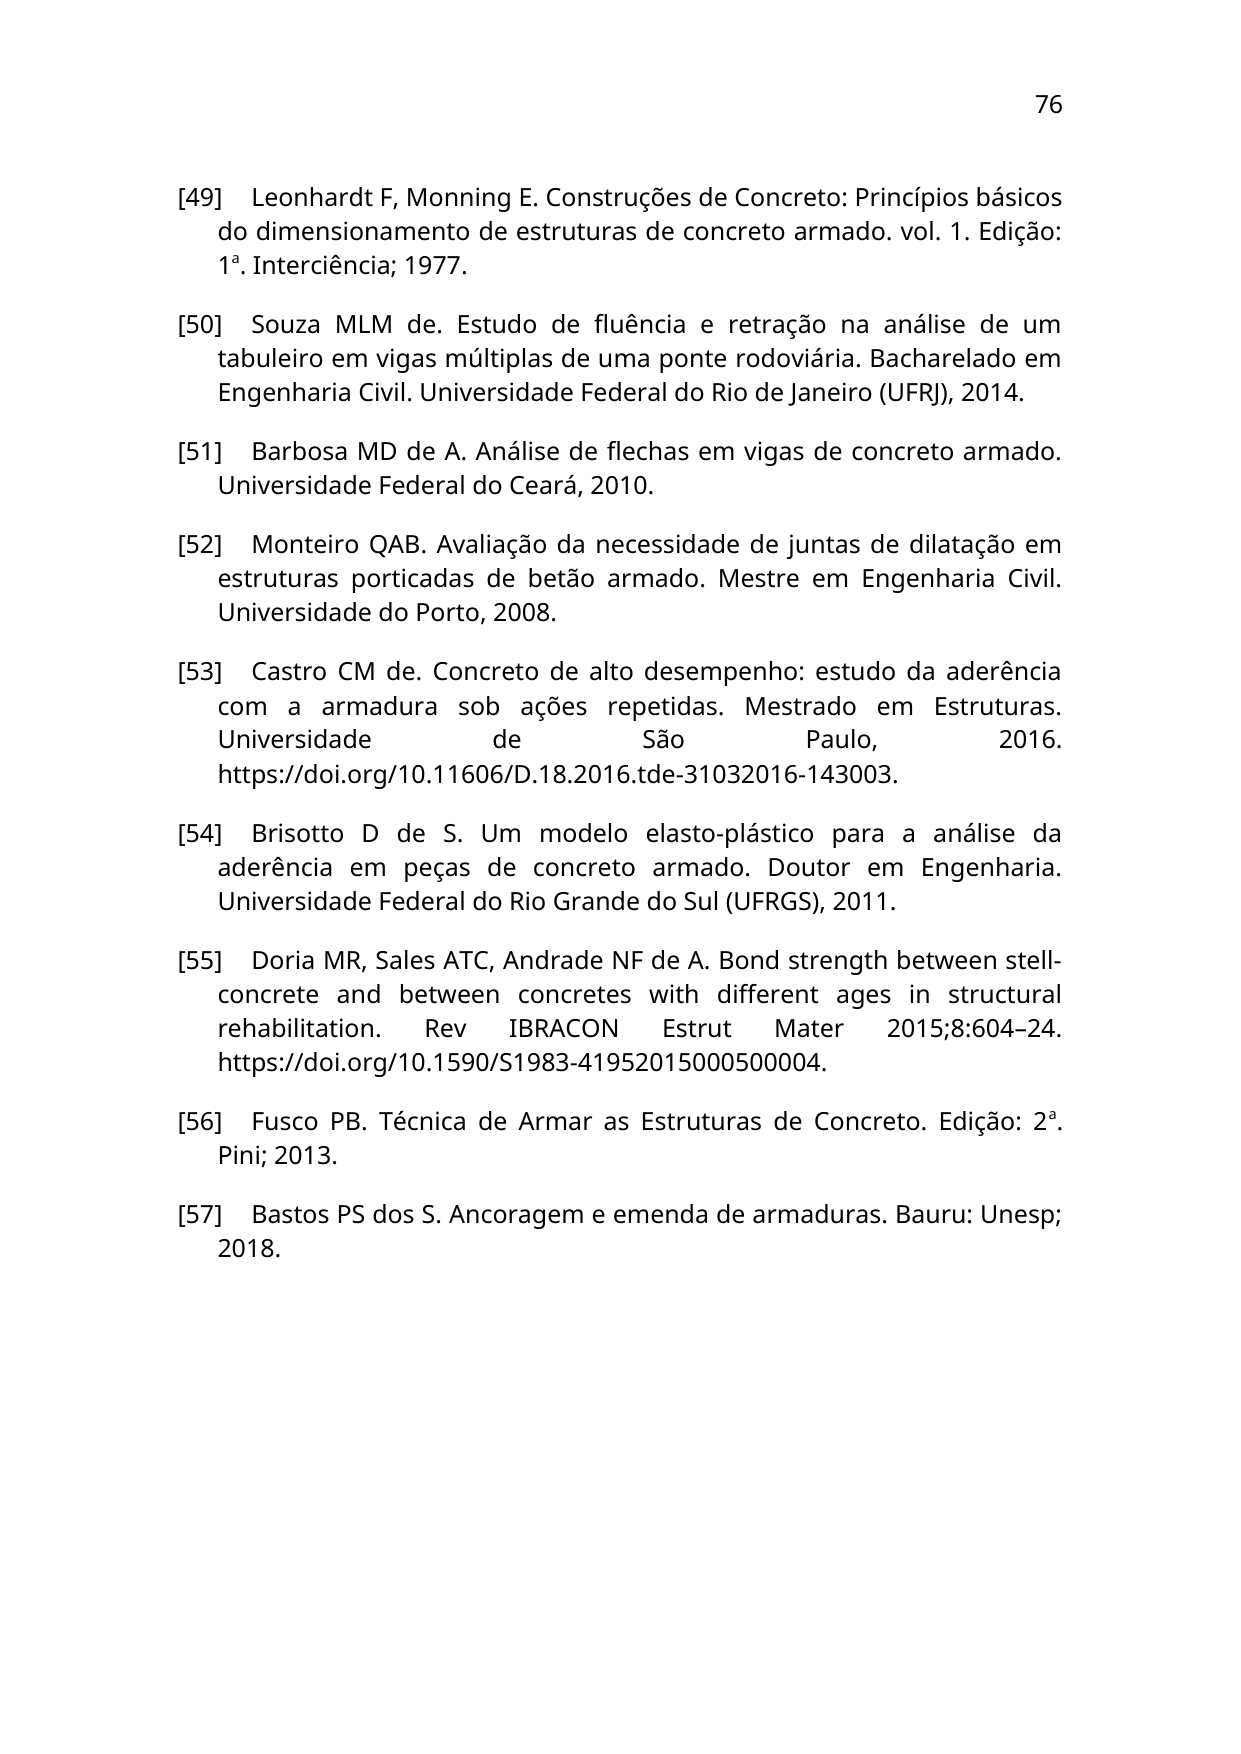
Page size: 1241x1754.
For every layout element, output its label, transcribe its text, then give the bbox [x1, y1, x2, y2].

text [57] Bastos PS dos S. Ancoragem e emenda de armaduras. Bauru: Unesp; 2018. [177, 1197, 1063, 1265]
text [54] Brisotto D de S. Um modelo elasto-plástico para a análise da aderência em peças de concreto armado. Doutor em Engenharia. Universidade Federal do Rio Grande do Sul (UFRGS), 2011. [177, 815, 1063, 917]
text [49] Leonhardt F, Monning E. Construções de Concreto: Princípios básicos do dimensionamento de estruturas de concreto armado. vol. 1. Edição: 1a. Interciência; 1977. [177, 179, 1063, 282]
text [53] Castro CM de. Concreto de alto desempenho: estudo da aderência com a armadura sob ações repetidas. Mestrado em Estruturas. Universidade de São Paulo, 2016. https://doi.org/10.11606/D.18.2016.tde-31032016-143003. [177, 654, 1063, 790]
text [52] Monteiro QAB. Avaliação da necessidade de juntas de dilatação em estruturas porticadas de betão armado. Mestre em Engenharia Civil. Universidade do Porto, 2008. [177, 527, 1063, 629]
text [51] Barbosa MD de A. Análise de flechas em vigas de concreto armado. Universidade Federal do Ceará, 2010. [177, 434, 1063, 502]
text [50] Souza MLM de. Estudo de fluência e retração na análise de um tabuleiro em vigas múltiplas de uma ponte rodoviária. Bacharelado em Engenharia Civil. Universidade Federal do Rio de Janeiro (UFRJ), 2014. [177, 307, 1063, 409]
text [55] Doria MR, Sales ATC, Andrade NF de A. Bond strength between stell-concrete and between concretes with different ages in structural rehabilitation. Rev IBRACON Estrut Mater 2015;8:604–24. https://doi.org/10.1590/S1983-41952015000500004. [177, 942, 1063, 1079]
text [56] Fusco PB. Técnica de Armar as Estruturas de Concreto. Edição: 2a. Pini; 2013. [177, 1104, 1063, 1172]
